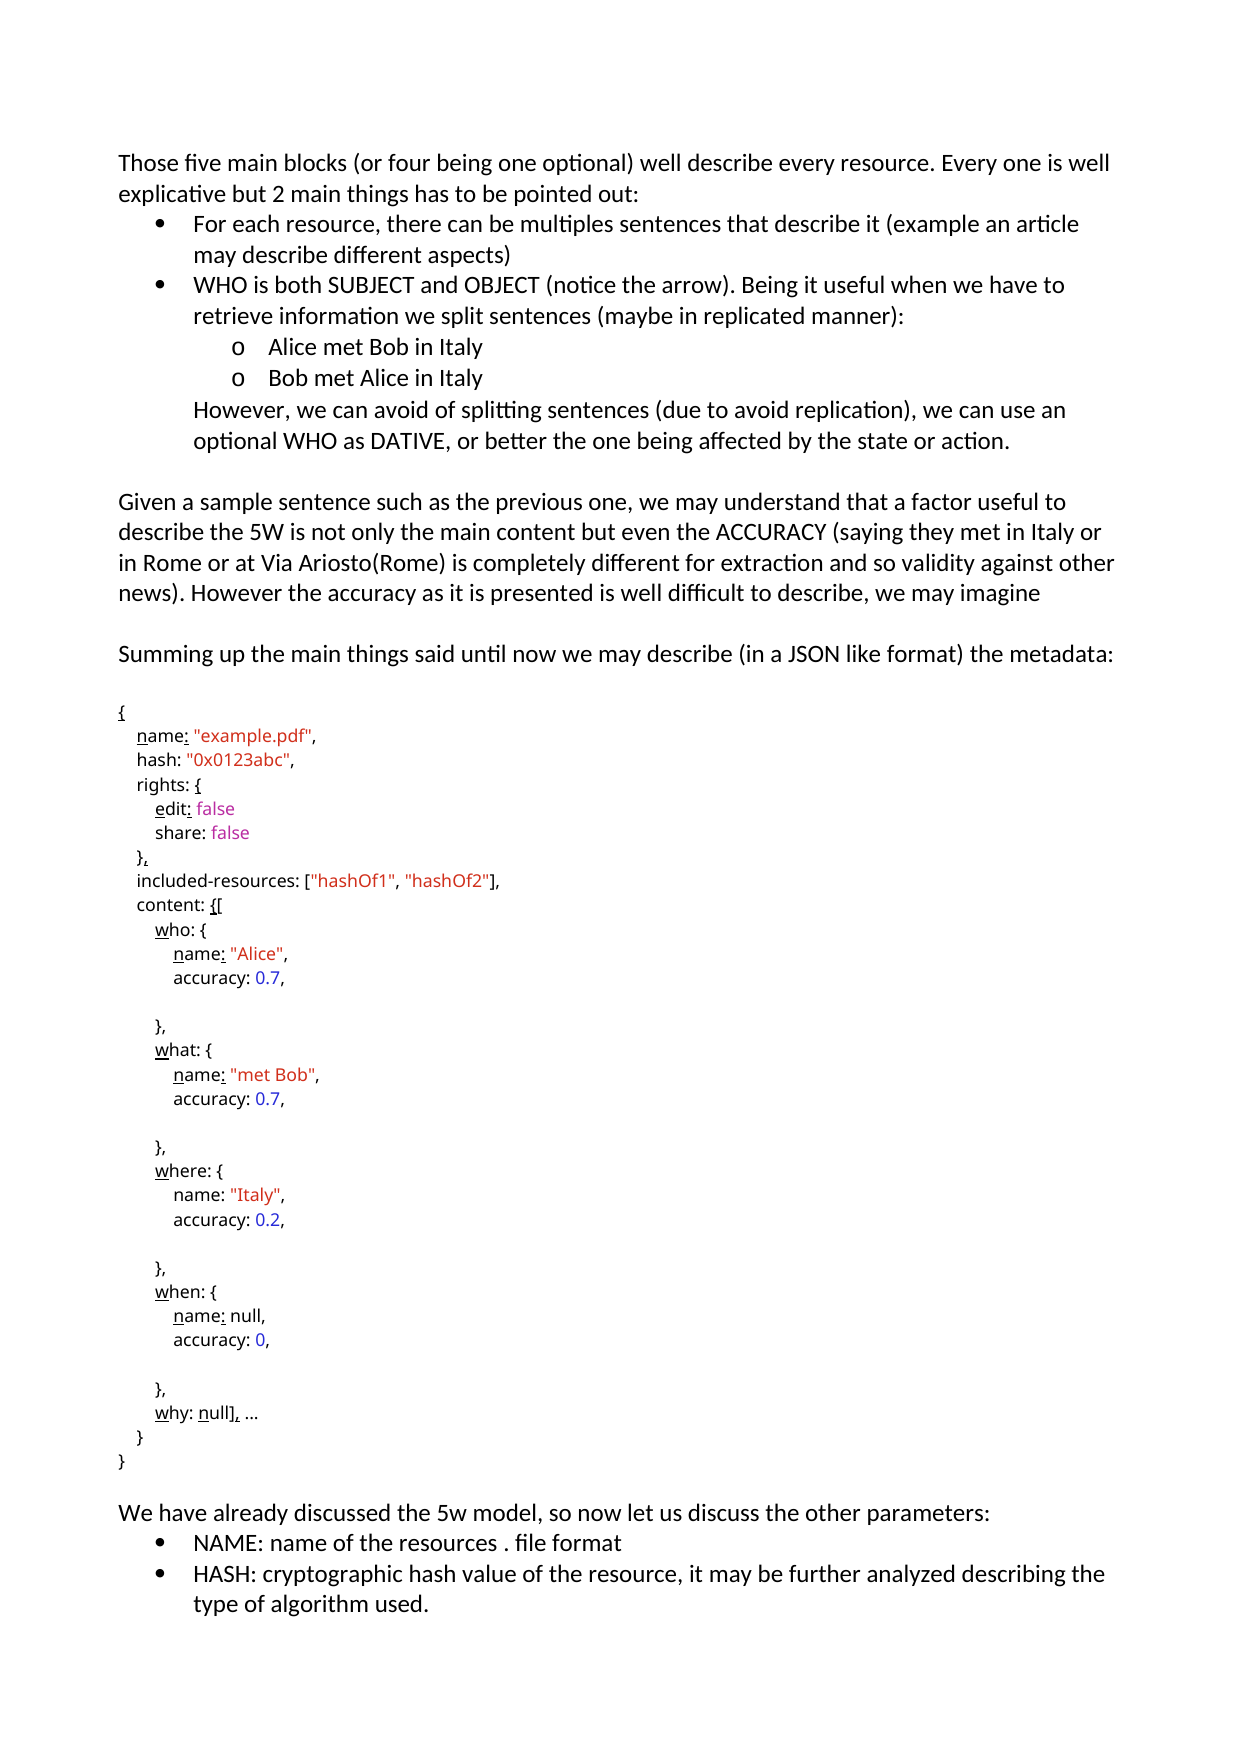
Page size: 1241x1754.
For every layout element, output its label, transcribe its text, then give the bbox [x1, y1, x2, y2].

text name: "Alice", [118, 941, 1122, 965]
text share: false [118, 820, 1122, 844]
text edit: false [118, 796, 1122, 820]
text Those five main blocks (or four being one optional) well describe every resource. Every one is well explicative but 2 main things has to be pointed out: [118, 148, 1122, 209]
text } [118, 1424, 1122, 1449]
text accuracy: 0.2, [118, 1207, 1122, 1231]
text }, [118, 1014, 1122, 1038]
text why: null], ... [118, 1400, 1122, 1424]
text }, [118, 1255, 1122, 1279]
text Given a sample sentence such as the previous one, we may understand that a factor useful to describe the 5W is not only the main content but even the ACCURACY (saying they met in Italy or in Rome or at Via Ariosto(Rome) is completely different for extraction and so validity against other news). However the accuracy as it is presented is well difficult to describe, we may imagine [118, 486, 1122, 608]
text { [118, 699, 1122, 724]
list WHO is both SUBJECT and OBJECT (notice the arrow). Being it useful when we have to retrieve information we split sentences (maybe in replicated manner): [156, 270, 1122, 331]
list NAME: name of the resources . file format [156, 1527, 1122, 1558]
text }, [118, 1134, 1122, 1159]
text }, [118, 844, 1122, 869]
list For each resource, there can be multiples sentences that describe it (example an article may describe different aspects) [156, 209, 1122, 270]
text We have already discussed the 5w model, so now let us discuss the other parameters: [118, 1497, 1122, 1527]
text where: { [118, 1159, 1122, 1183]
list HASH: cryptographic hash value of the resource, it may be further analyzed describing the type of algorithm used. [156, 1558, 1122, 1619]
text hash: "0x0123abc", [118, 748, 1122, 772]
text name: "met Bob", [118, 1062, 1122, 1086]
text } [118, 1449, 1122, 1473]
text content: {[ [118, 893, 1122, 917]
text accuracy: 0, [118, 1328, 1122, 1352]
list Alice met Bob in Italy [231, 331, 1122, 362]
text what: { [118, 1038, 1122, 1062]
text accuracy: 0.7, [118, 965, 1122, 989]
text name: "Italy", [118, 1183, 1122, 1207]
text }, [118, 1376, 1122, 1400]
text included-resources: ["hashOf1", "hashOf2"], [118, 869, 1122, 893]
text name: null, [118, 1304, 1122, 1328]
list Bob met Alice in Italy [231, 362, 1122, 394]
text accuracy: 0.7, [118, 1086, 1122, 1110]
list However, we can avoid of splitting sentences (due to avoid replication), we can use an optional WHO as DATIVE, or better the one being affected by the state or action. [193, 394, 1122, 455]
text when: { [118, 1279, 1122, 1304]
text name: "example.pdf", [118, 724, 1122, 748]
text rights: { [118, 772, 1122, 796]
text Summing up the main things said until now we may describe (in a JSON like format) the metadata: [118, 638, 1122, 669]
text who: { [118, 917, 1122, 941]
